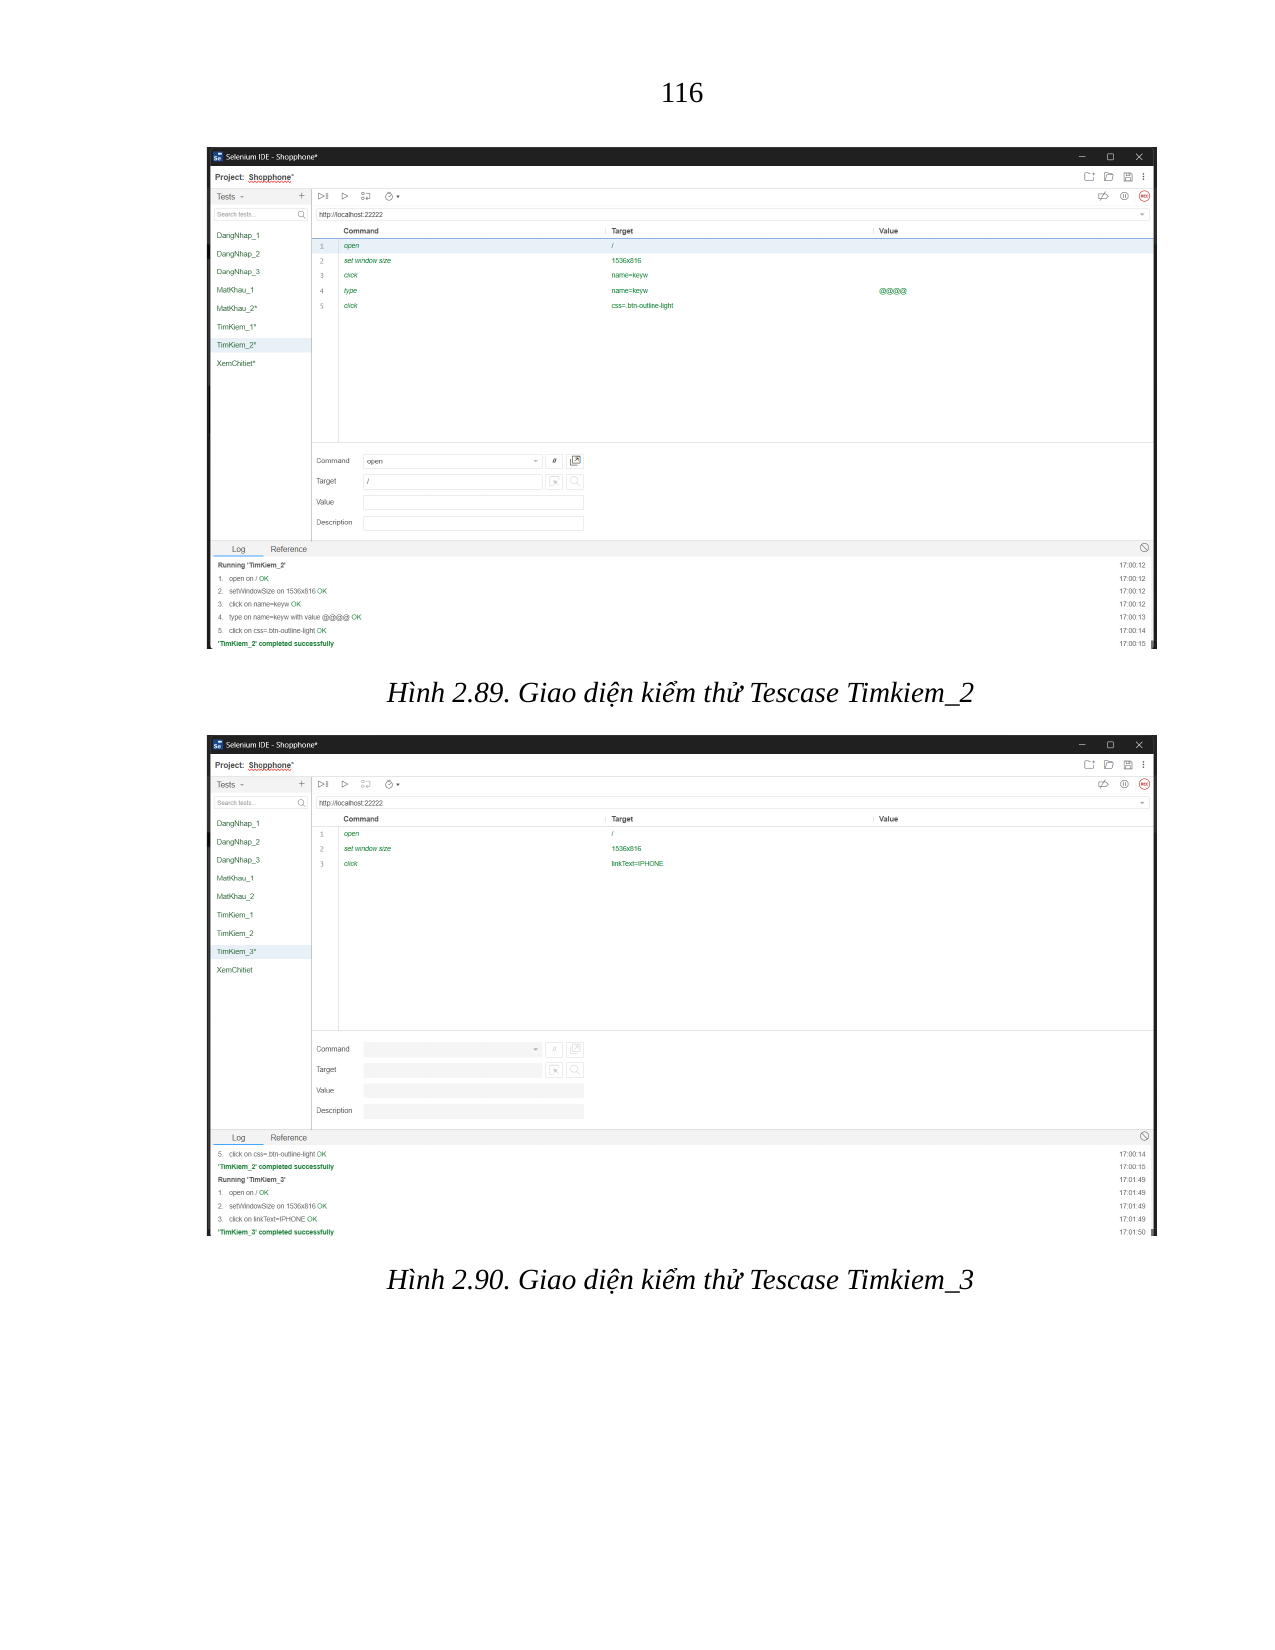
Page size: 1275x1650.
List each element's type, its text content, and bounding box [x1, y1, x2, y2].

picture [206, 735, 1157, 1236]
picture [206, 147, 1157, 649]
text Hình 2.89. Giao diện kiểm thử Tescase Timkiem_2 [207, 675, 1157, 709]
text Hình 2.90. Giao diện kiểm thử Tescase Timkiem_3 [207, 1262, 1157, 1295]
